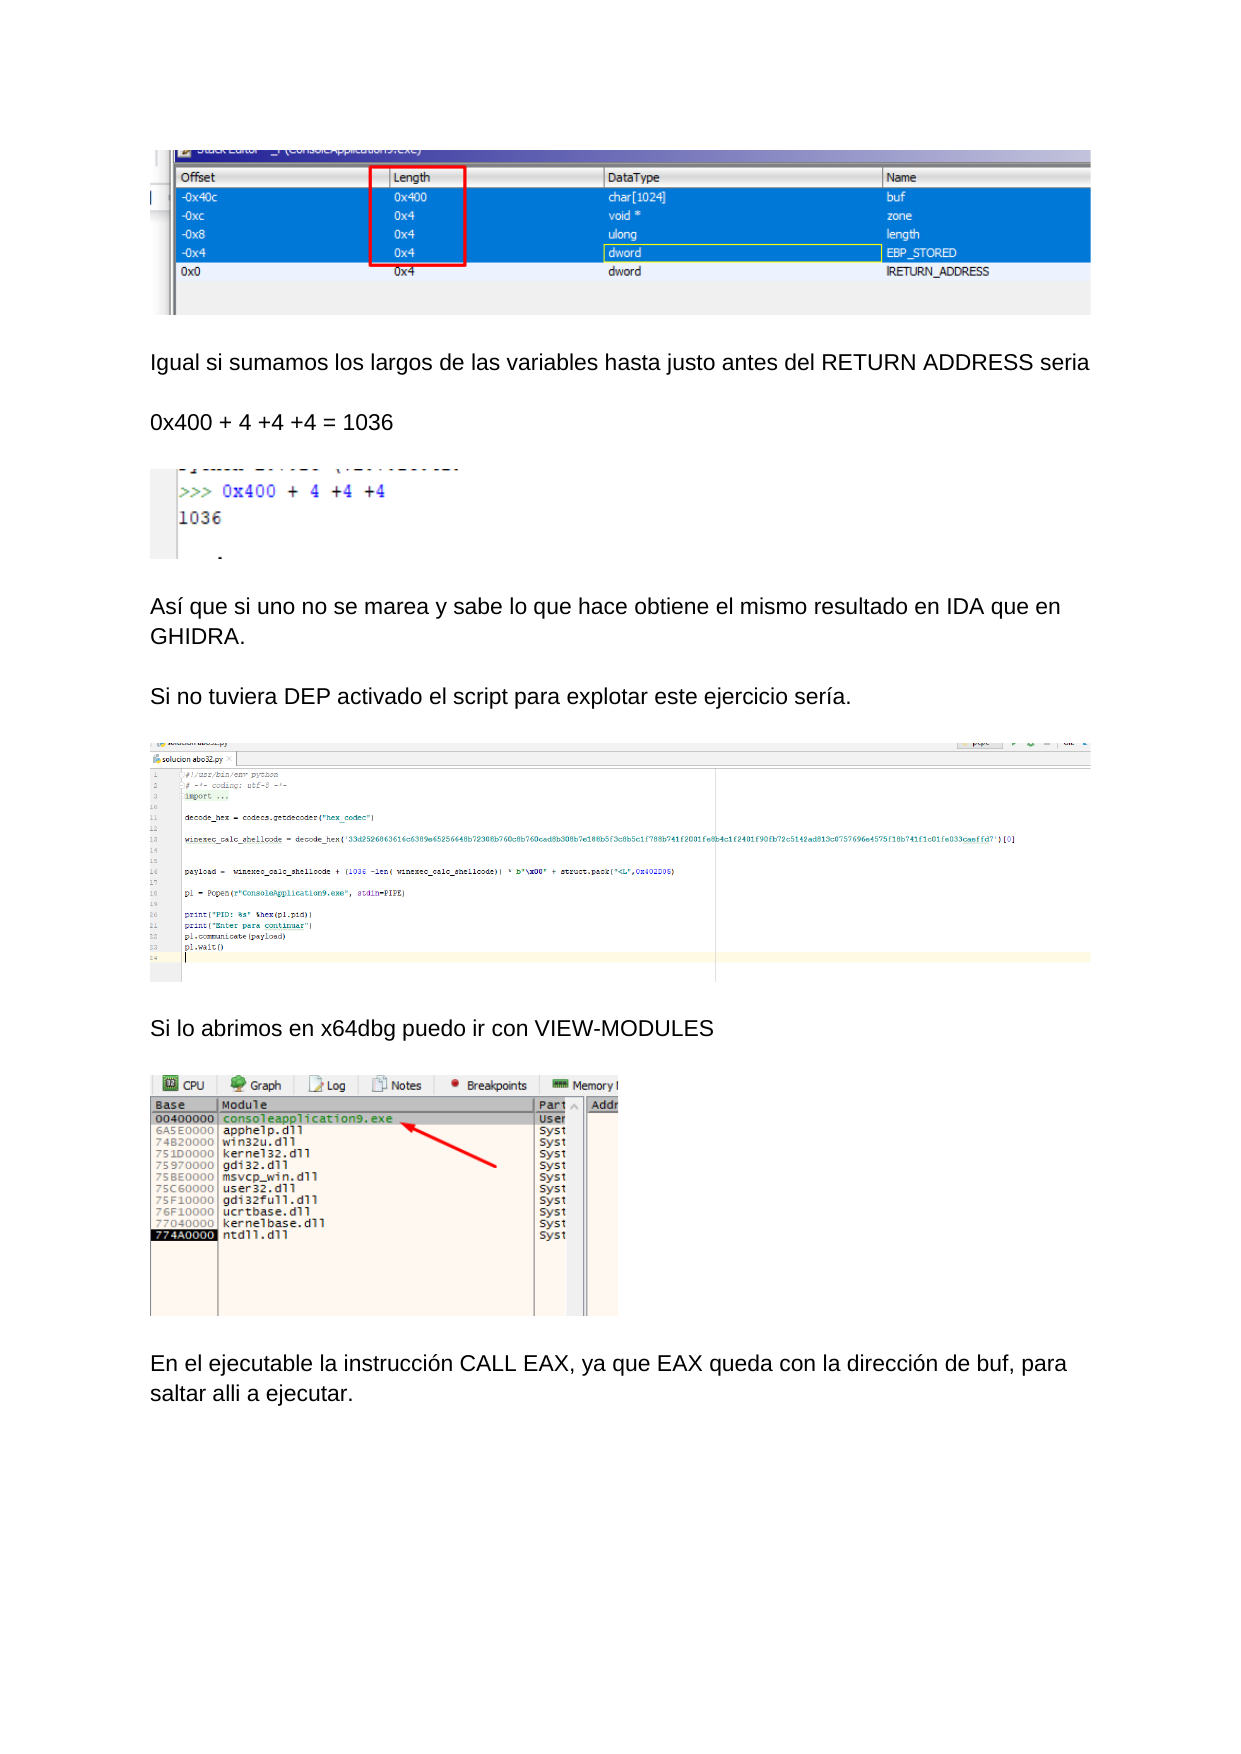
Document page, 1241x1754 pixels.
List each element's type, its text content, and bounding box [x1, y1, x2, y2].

picture [150, 743, 1091, 982]
text Si lo abrimos en x64dbg puedo ir con VIEW-MODULES [150, 1015, 1090, 1042]
text En el ejecutable la instrucción CALL EAX, ya que EAX queda con la dirección de buf, para saltar alli a ejecutar. [150, 1349, 1090, 1406]
picture [150, 150, 1091, 315]
text Así que si uno no se marea y sabe lo que hace obtiene el mismo resultado en IDA que en GHIDRA. [150, 593, 1090, 649]
text 0x400 + 4 +4 +4 = 1036 [150, 409, 1090, 435]
picture [150, 1075, 619, 1316]
picture [150, 469, 458, 559]
text Igual si sumamos los largos de las variables hasta justo antes del RETURN ADDRESS seria [150, 349, 1090, 375]
text Si no tuviera DEP activado el script para explotar este ejercicio sería. [150, 683, 1090, 709]
